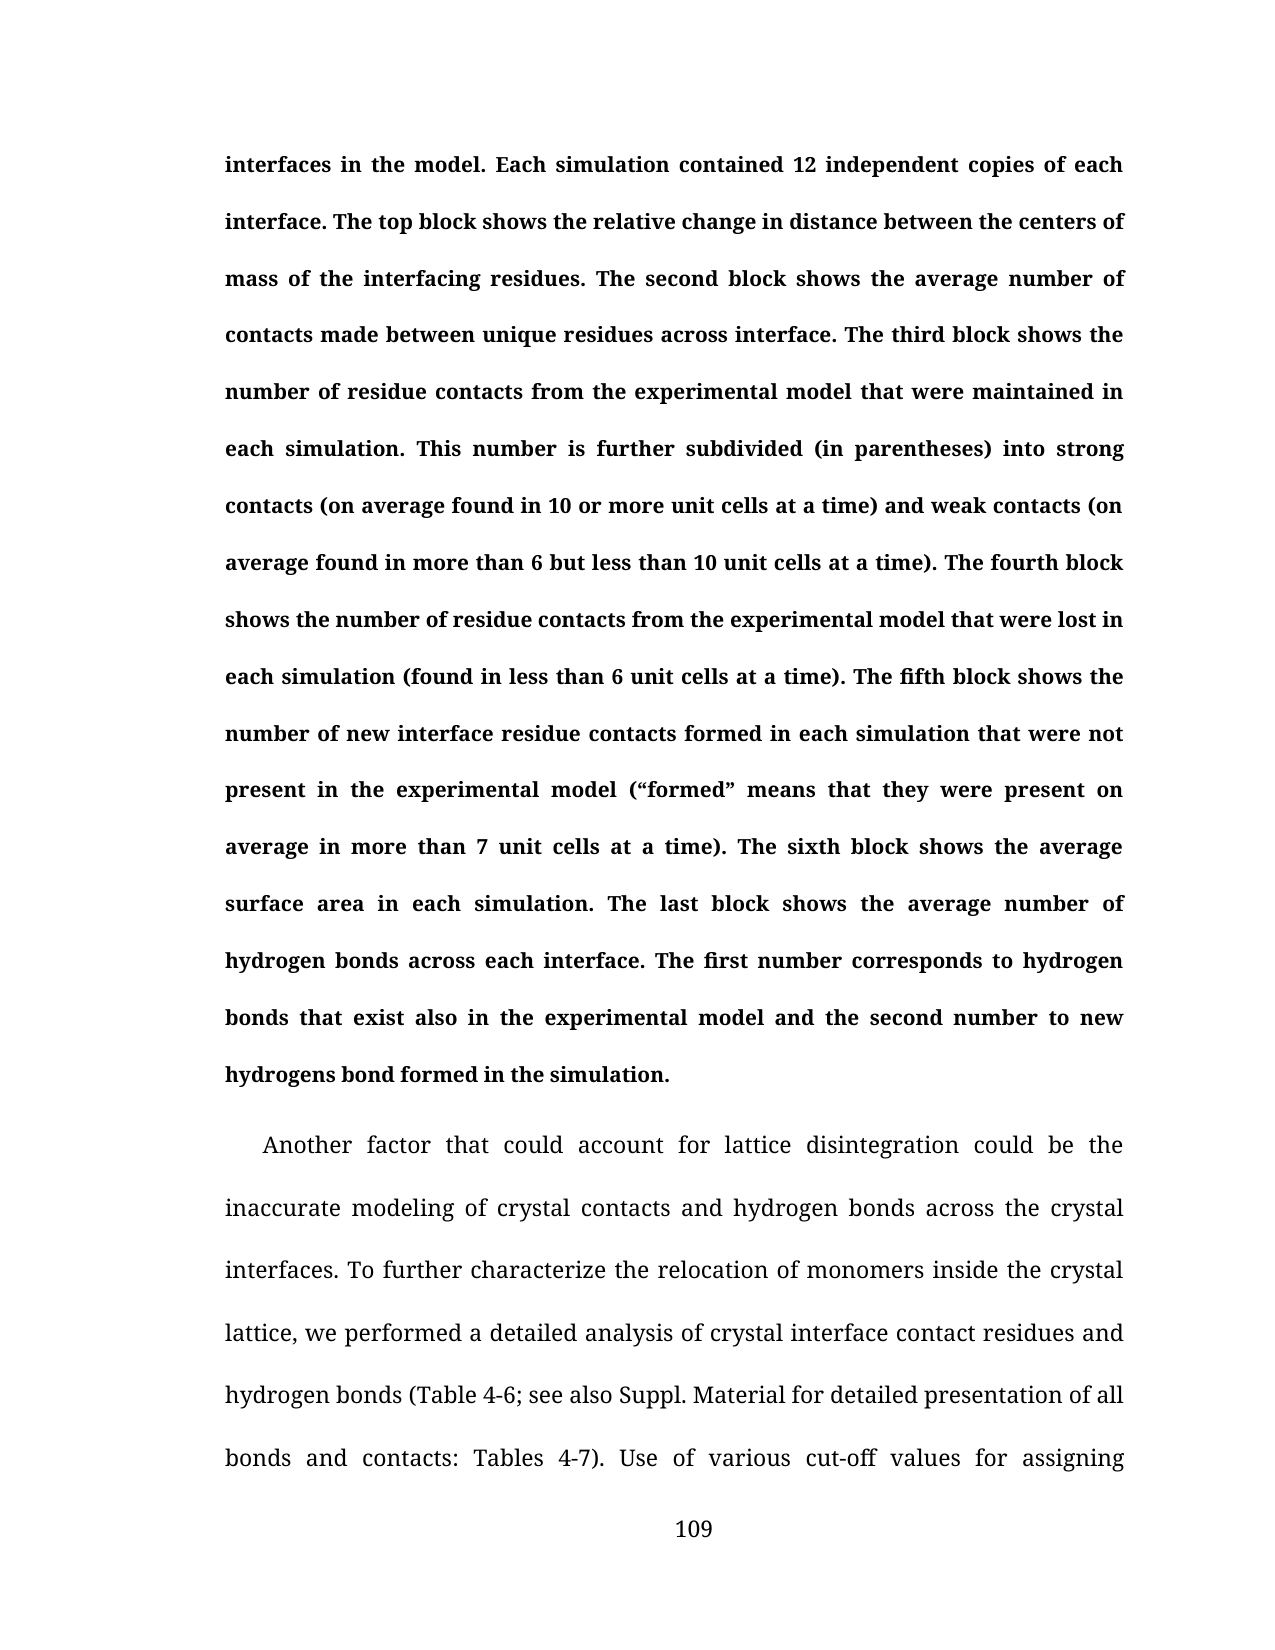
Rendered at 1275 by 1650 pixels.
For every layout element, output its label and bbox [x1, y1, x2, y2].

text [225, 150, 1125, 1088]
text [225, 1129, 1125, 1473]
